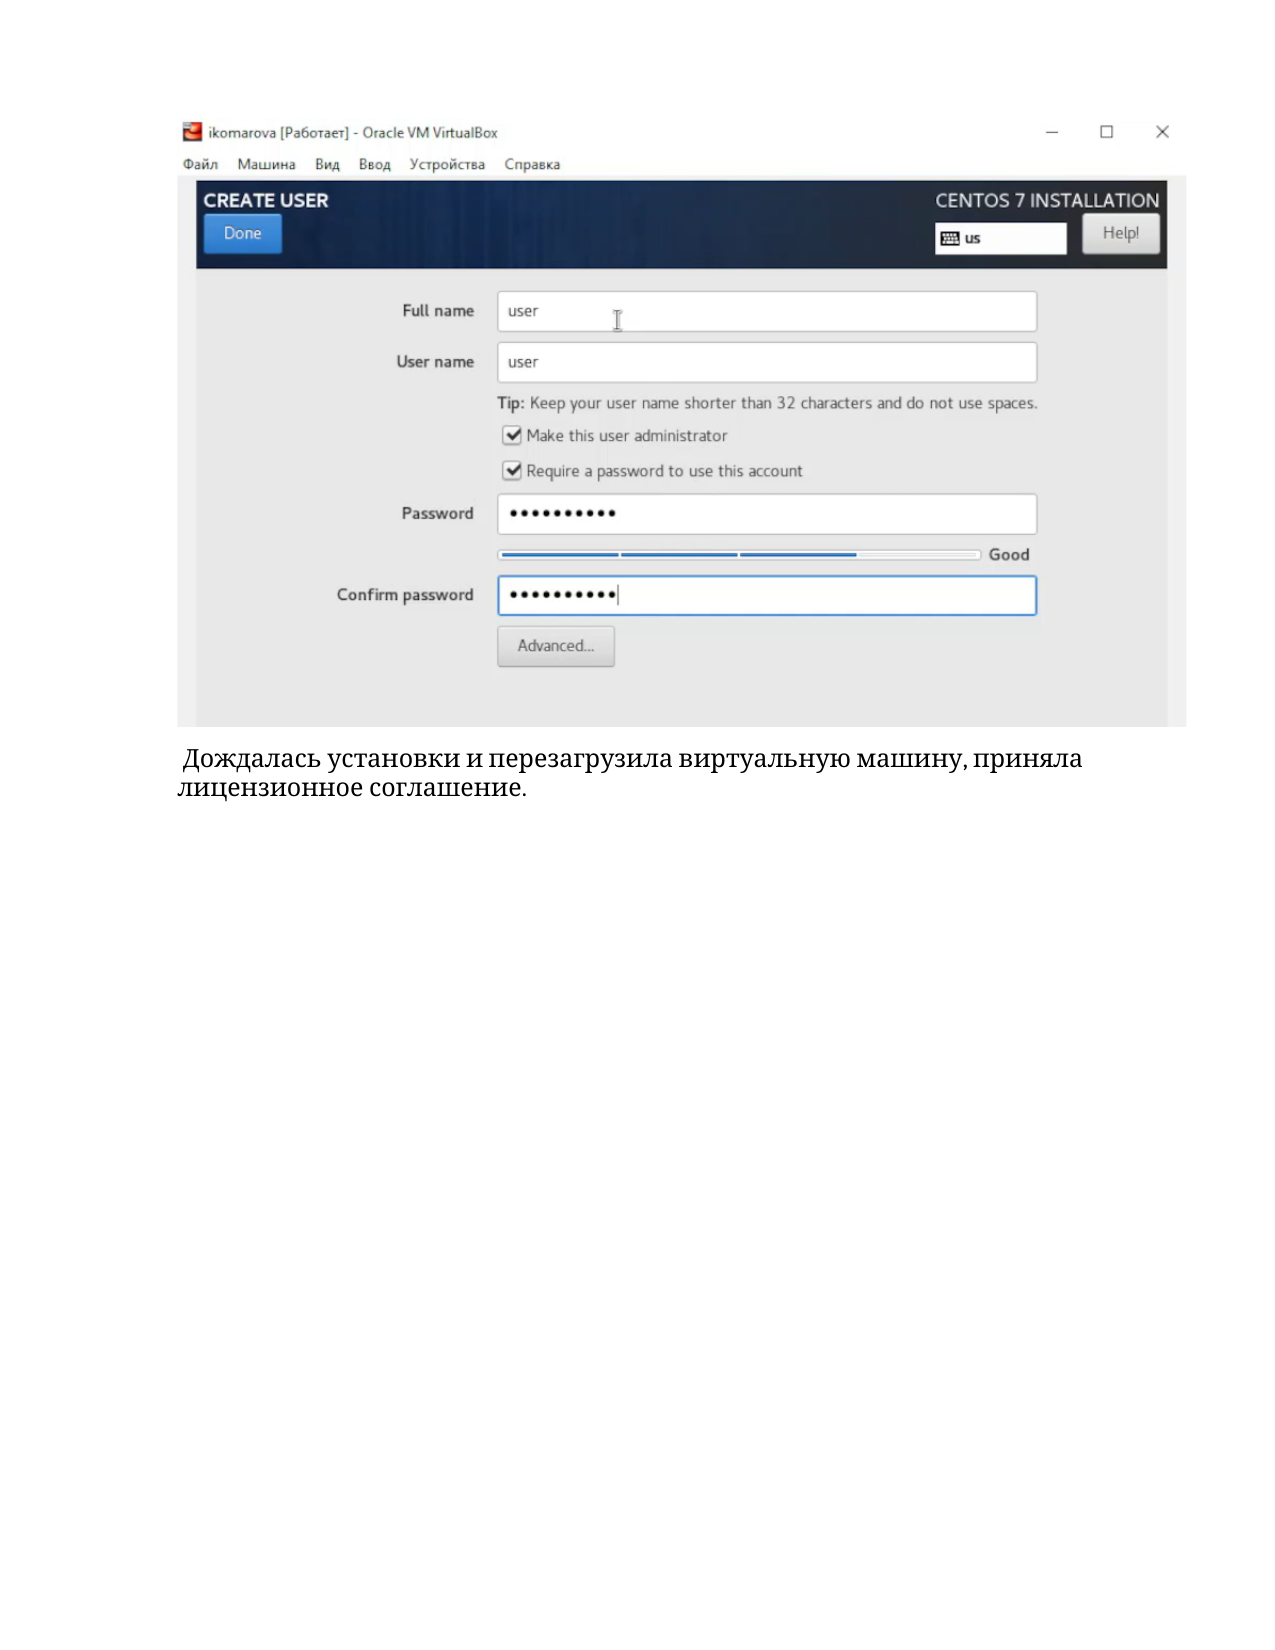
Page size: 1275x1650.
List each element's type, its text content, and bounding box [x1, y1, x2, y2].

picture [177, 118, 1187, 727]
text Дождалась установки и перезагрузила виртуальную машину, приняла лицензионное соглашение. [177, 745, 1186, 803]
